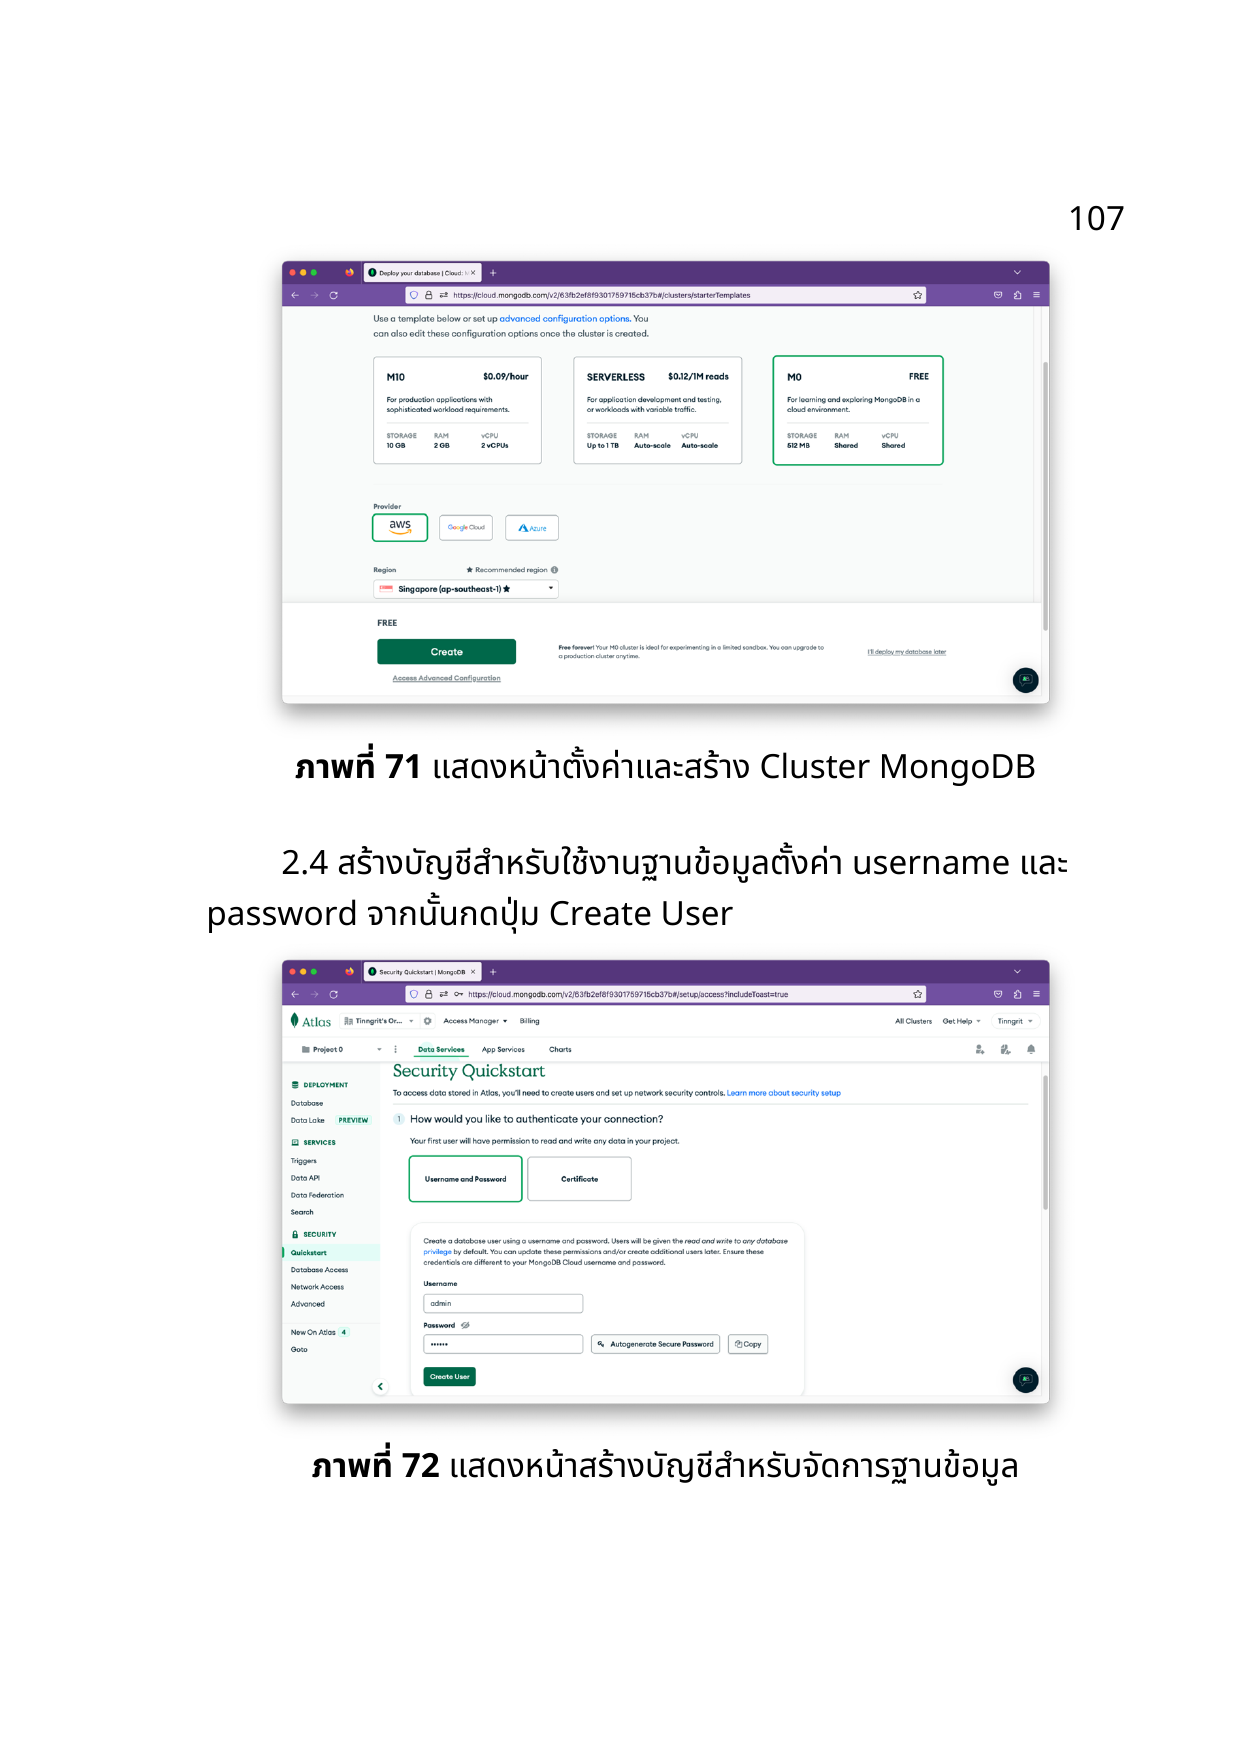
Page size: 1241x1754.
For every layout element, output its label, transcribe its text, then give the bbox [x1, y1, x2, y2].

picture [252, 940, 1079, 1443]
picture [252, 240, 1079, 743]
text 2.4 สร้างบัญชีสำหรับใช้งานฐานข้อมูลตั้งค่า username และ password จากนั้นกดปุ่ม Create User [206, 839, 1125, 940]
